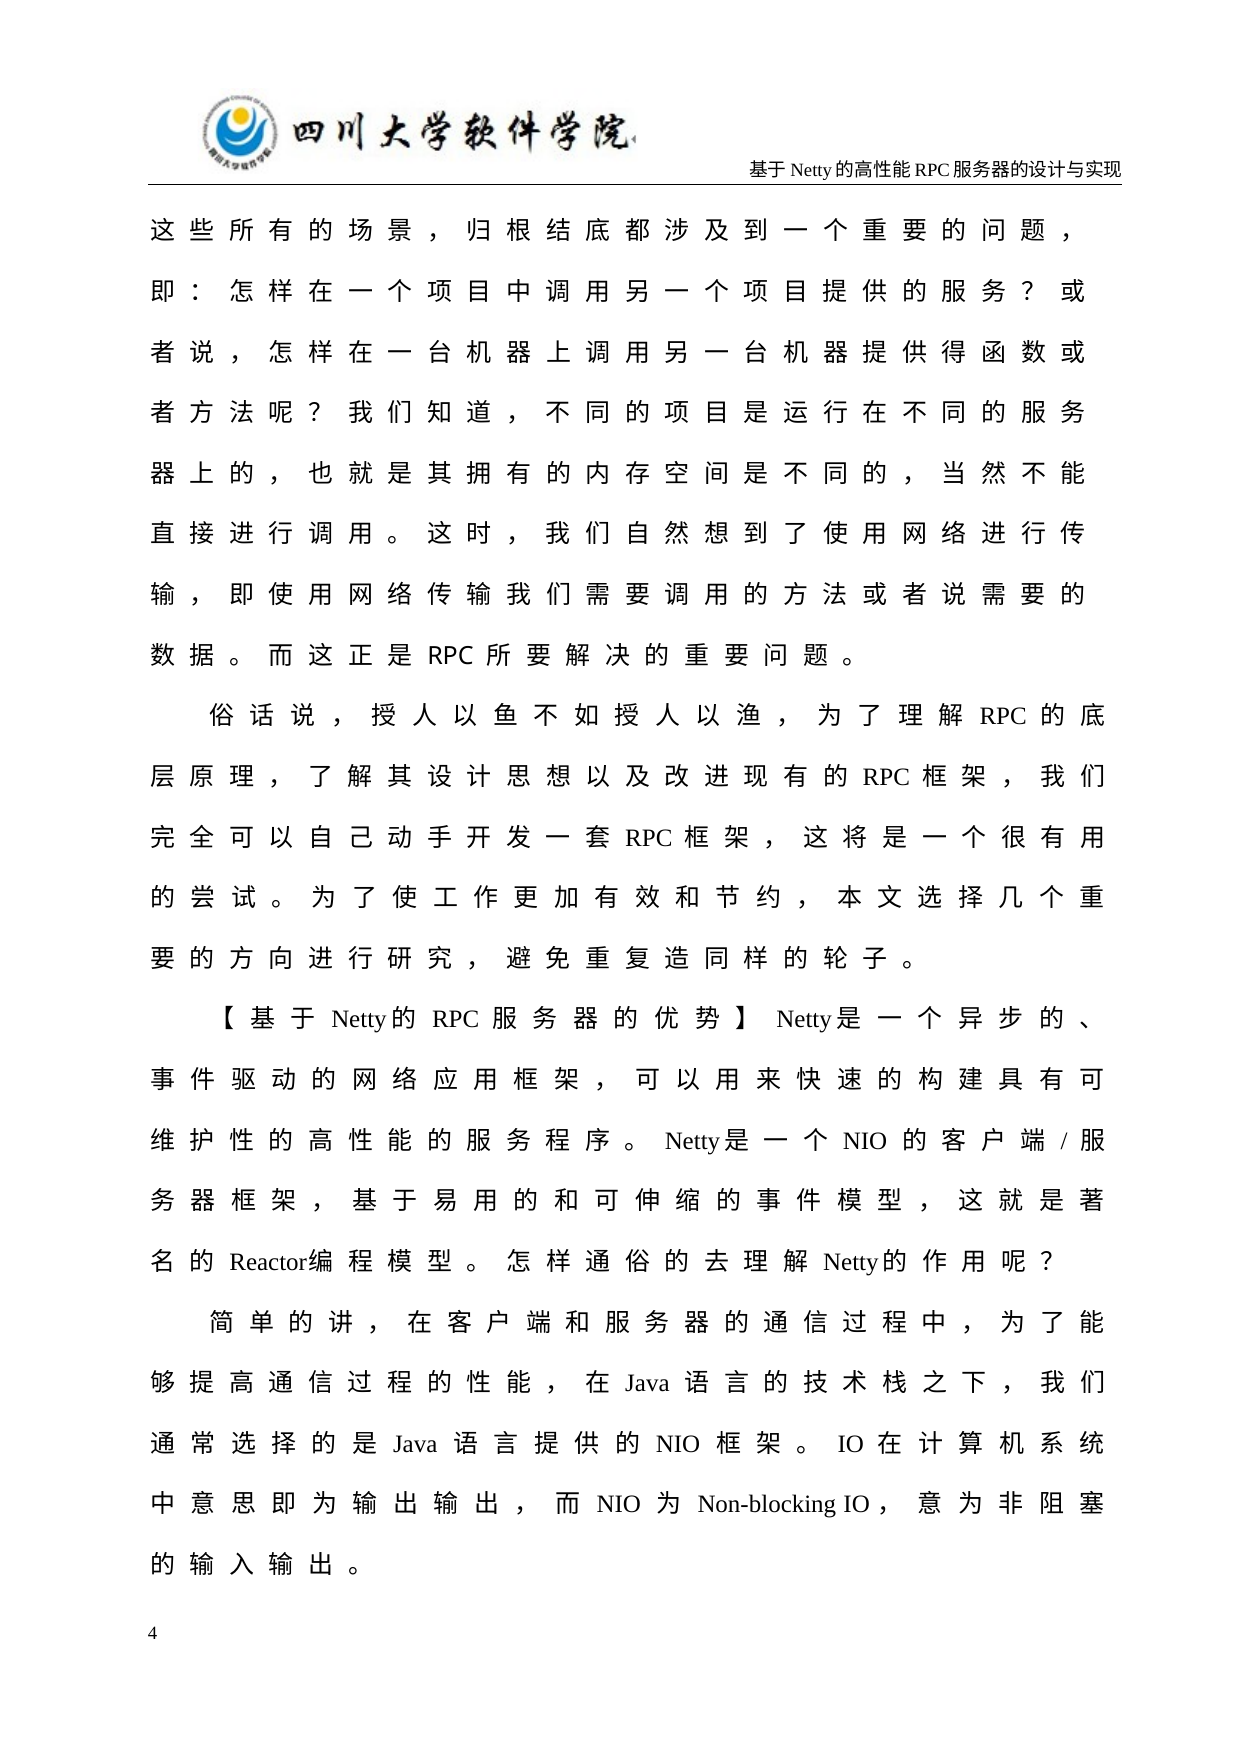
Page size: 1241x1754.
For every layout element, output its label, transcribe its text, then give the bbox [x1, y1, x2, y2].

text 俗话说，授人以鱼不如授人以渔，为了理解RPC的底层原理，了解其设计思想以及改进现有的RPC框架，我们完全可以自己动手开发一套RPC框架，这将是一个很有用的尝试。为了使工作更加有效和节约，本文选择几个重要的方向进行研究，避免重复造同样的轮子。 [150, 683, 1120, 987]
text 这些所有的场景，归根结底都涉及到一个重要的问题，即：怎样在一个项目中调用另一个项目提供的服务？或者说，怎样在一台机器上调用另一台机器提供得函数或者方法呢？我们知道，不同的项目是运行在不同的服务器上的，也就是其拥有的内存空间是不同的，当然不能直接进行调用。这时，我们自然想到了使用网络进行传输，即使用网络传输我们需要调用的方法或者说需要的数据。而这正是RPC所要解决的重要问题。 [150, 198, 1120, 683]
text 【基于Netty的RPC服务器的优势】Netty是一个异步的、事件驱动的网络应用框架，可以用来快速的构建具有可维护性的高性能的服务程序。Netty是一个NIO的客户端/服务器框架，基于易用的和可伸缩的事件模型，这就是著名的Reactor编程模型。怎样通俗的去理解Netty的作用呢？ [150, 987, 1120, 1290]
picture [197, 88, 639, 177]
text 简单的讲，在客户端和服务器的通信过程中，为了能够提高通信过程的性能，在Java语言的技术栈之下，我们通常选择的是Java语言提供的NIO框架。IO在计算机系统中意思即为输出输出，而NIO为Non-blocking IO，意为非阻塞的输入输出。 [150, 1290, 1120, 1593]
